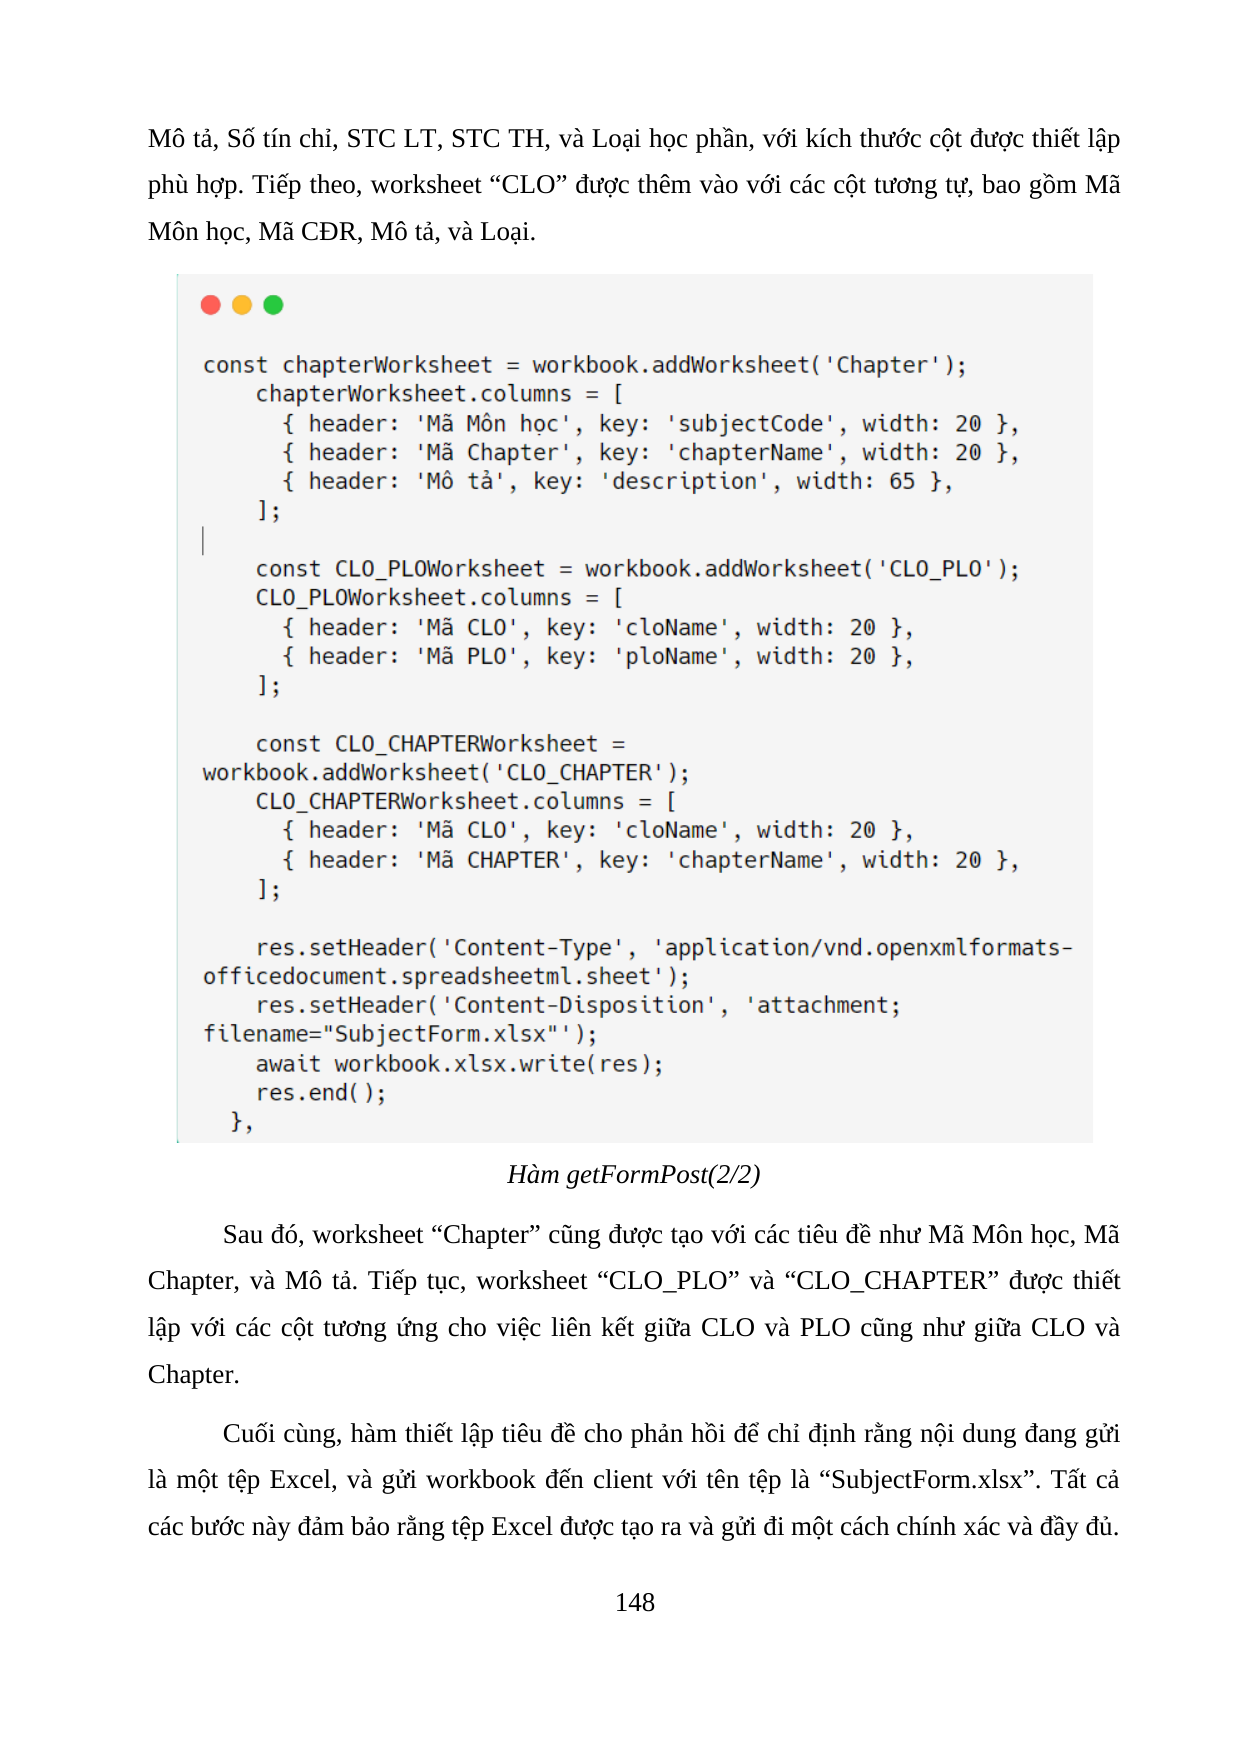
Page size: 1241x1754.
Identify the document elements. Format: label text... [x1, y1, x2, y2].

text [148, 122, 1122, 246]
text Cuối cùng, hàm thiết lập tiêu đề cho phản hồi để chỉ định rằng nội dung đang gửi là một tệp Excel, và gửi workbook đến client với tên tệp là “SubjectForm.xlsx”. Tất cả các bước này đảm bảo rằng tệp Excel được tạo ra và gửi đi một cách chính xác và đầy đủ. [148, 1417, 1122, 1541]
text Sau đó, worksheet “Chapter” cũng được tạo với các tiêu đề như Mã Môn học, Mã Chapter, và Mô tả. Tiếp tục, worksheet “CLO_PLO” và “CLO_CHAPTER” được thiết lập với các cột tương ứng cho việc liên kết giữa CLO và PLO cũng như giữa CLO và Chapter. [148, 1218, 1122, 1389]
picture [176, 274, 1094, 1143]
text Hàm getFormPost(2/2) [148, 1158, 1122, 1190]
